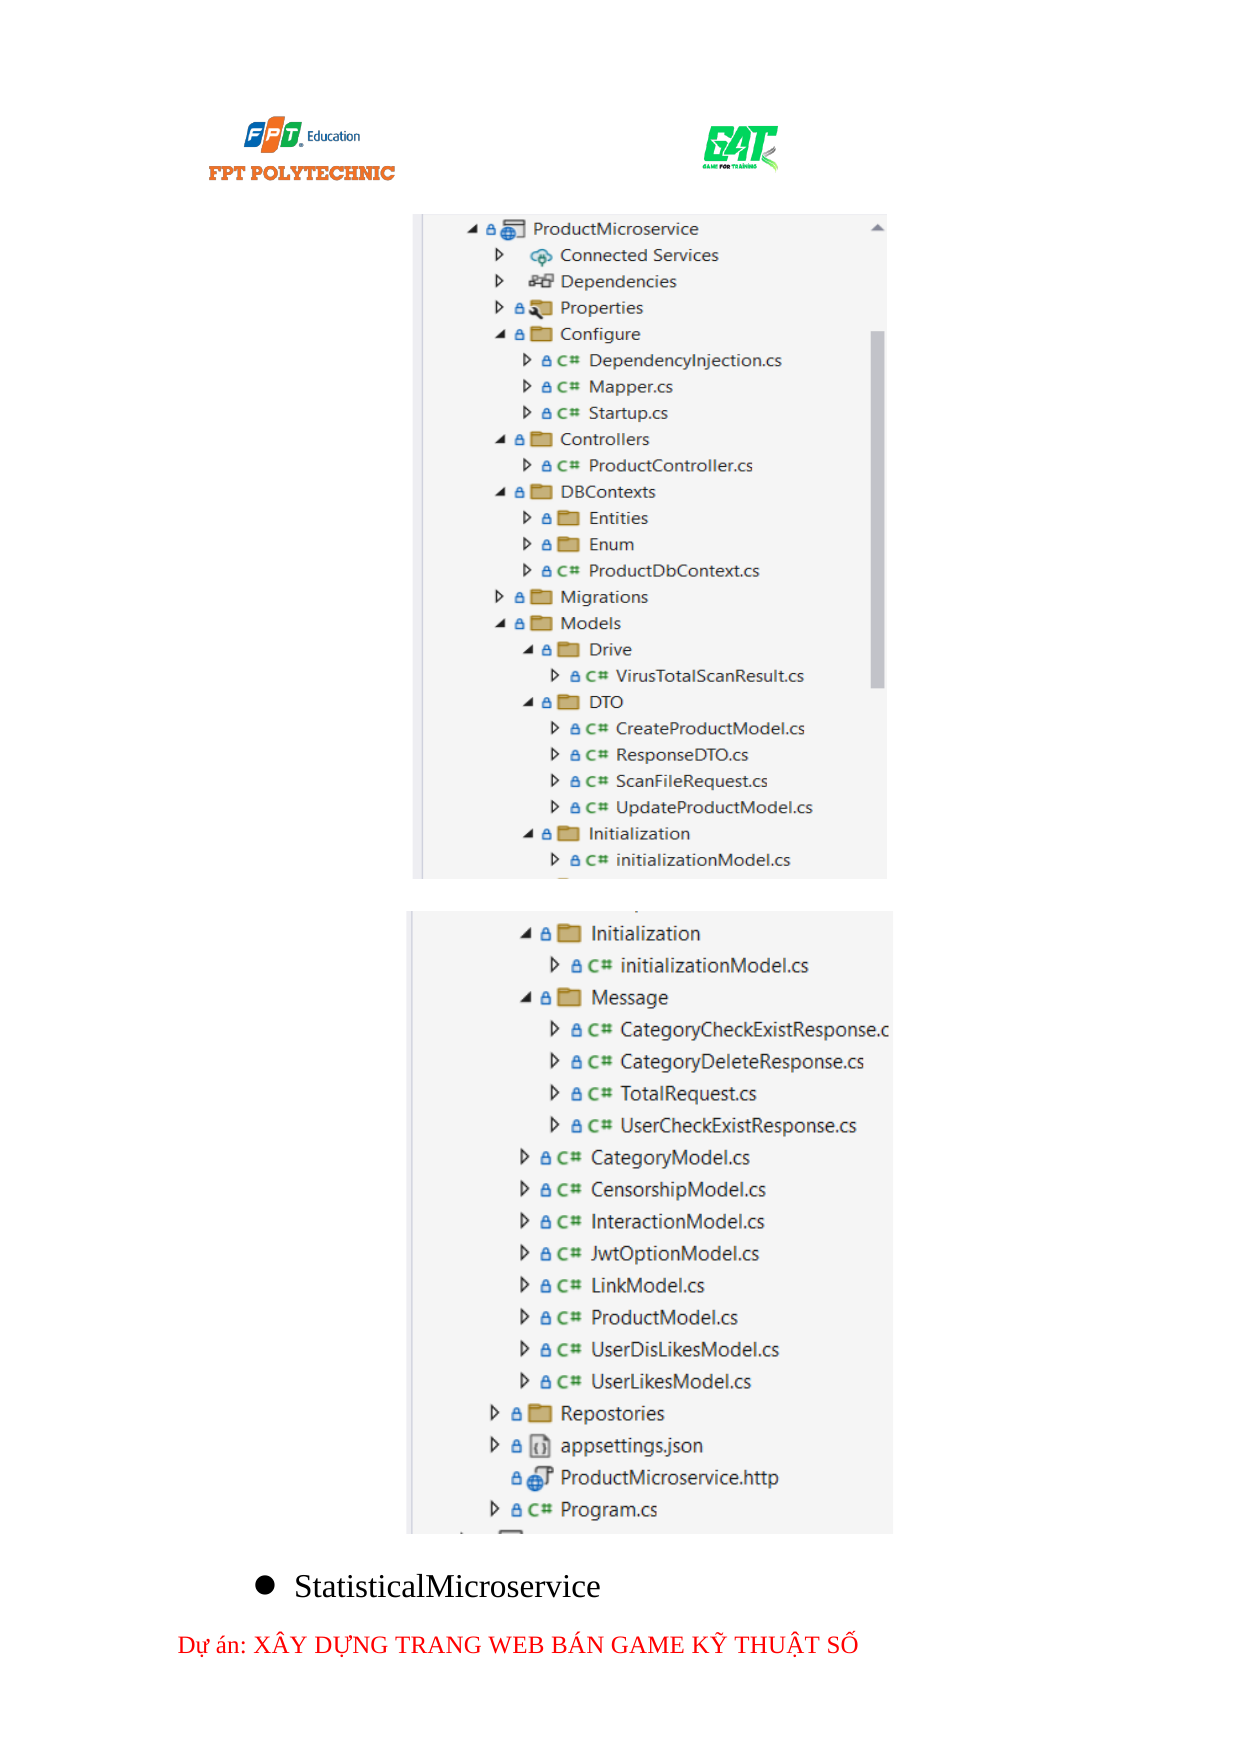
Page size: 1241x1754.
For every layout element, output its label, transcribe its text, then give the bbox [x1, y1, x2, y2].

text StatisticalMicroservice [177, 1567, 1122, 1605]
picture [700, 104, 782, 186]
picture [406, 911, 894, 1534]
picture [202, 110, 401, 186]
picture [412, 214, 887, 879]
